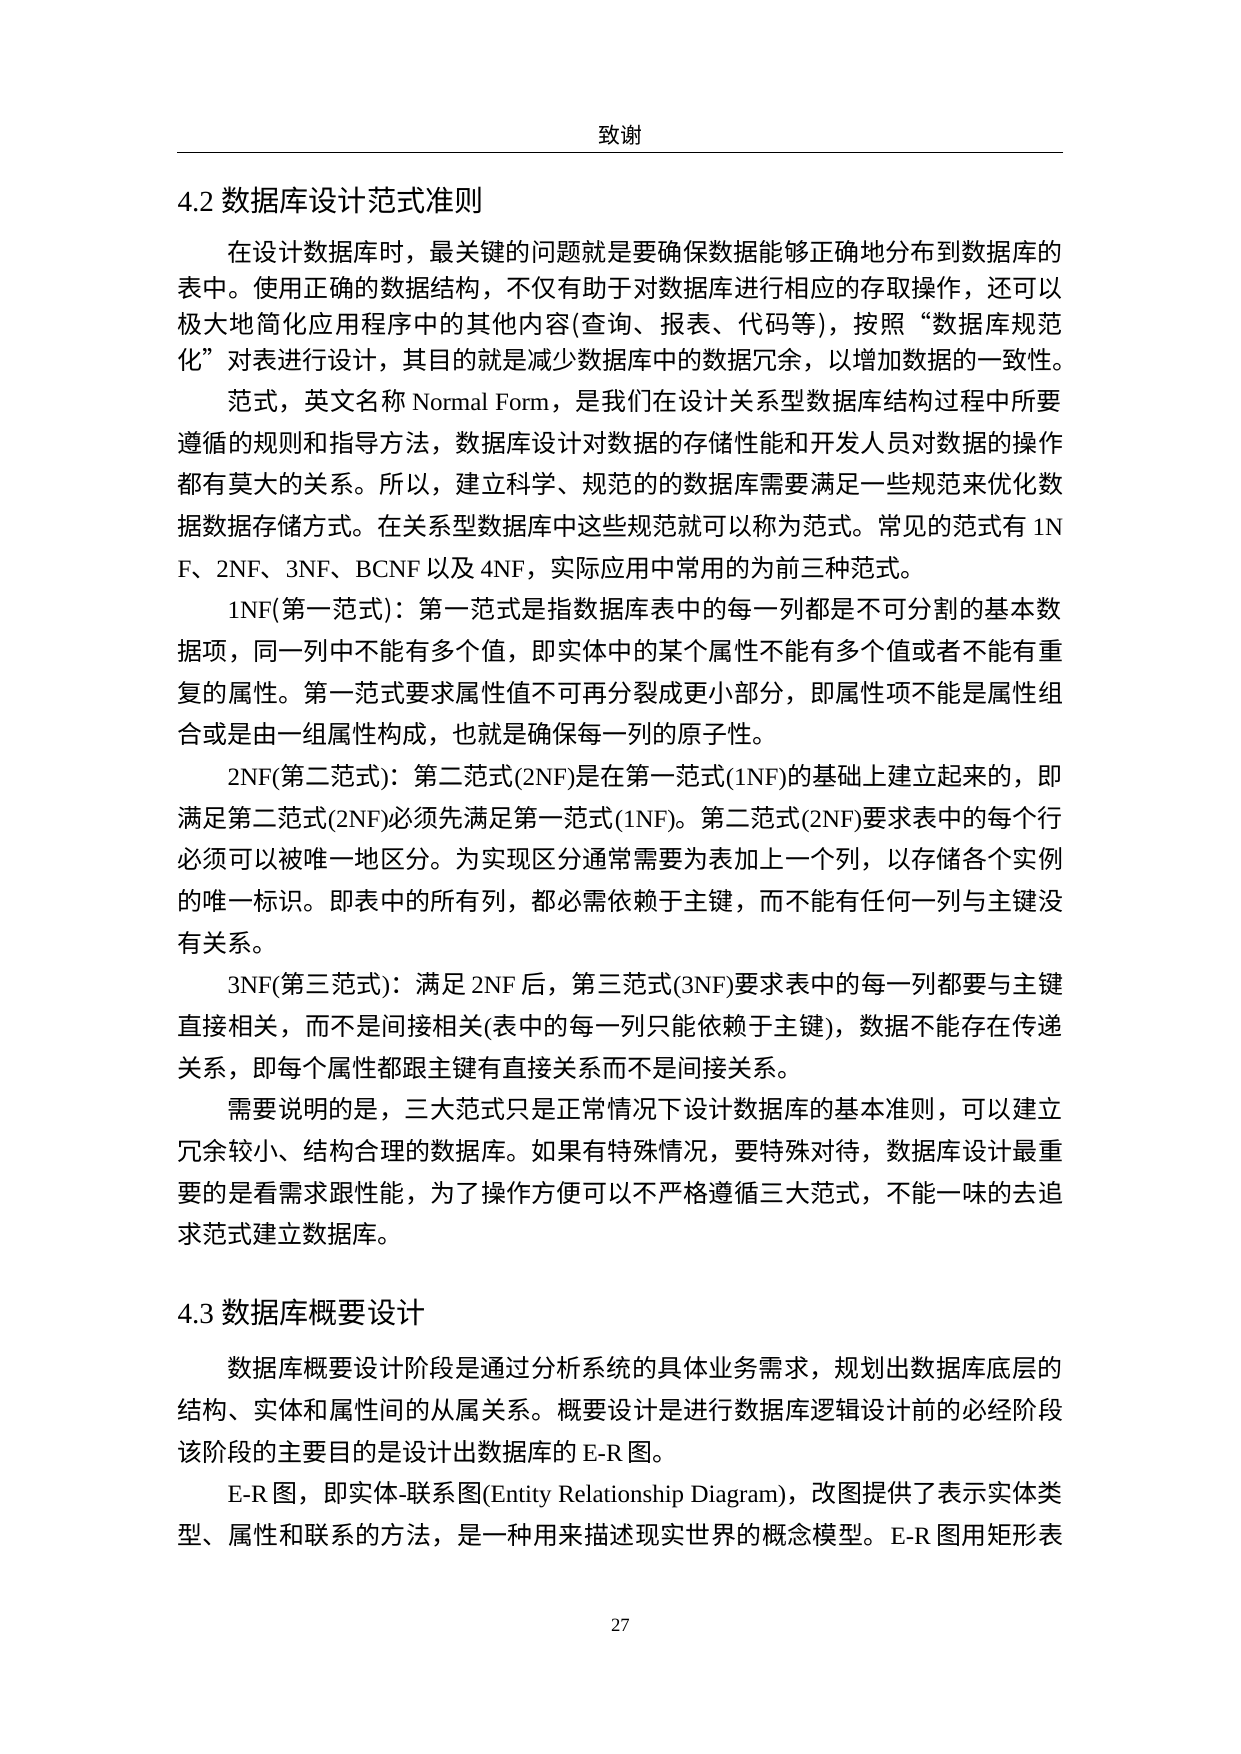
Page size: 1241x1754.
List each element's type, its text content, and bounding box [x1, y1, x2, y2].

text 范式，英文名称Normal Form，是我们在设计关系型数据库结构过程中所要遵循的规则和指导方法，数据库设计对数据的存储性能和开发人员对数据的操作都有莫大的关系。所以，建立科学、规范的的数据库需要满足一些规范来优化数据数据存储方式。在关系型数据库中这些规范就可以称为范式。常见的范式有1NF、2NF、3NF、BCNF以及4NF，实际应用中常用的为前三种范式。 [177, 377, 1063, 585]
text 1NF(第一范式)：第一范式是指数据库表中的每一列都是不可分割的基本数据项，同一列中不能有多个值，即实体中的某个属性不能有多个值或者不能有重复的属性。第一范式要求属性值不可再分裂成更小部分，即属性项不能是属性组合或是由一组属性构成，也就是确保每一列的原子性。 [177, 585, 1063, 752]
text 3NF(第三范式)：满足2NF后，第三范式(3NF)要求表中的每一列都要与主键直接相关，而不是间接相关(表中的每一列只能依赖于主键)，数据不能存在传递关系，即每个属性都跟主键有直接关系而不是间接关系。 [177, 960, 1063, 1085]
text 4.3 数据库概要设计 [177, 1289, 1063, 1332]
text 需要说明的是，三大范式只是正常情况下设计数据库的基本准则，可以建立冗余较小、结构合理的数据库。如果有特殊情况，要特殊对待，数据库设计最重要的是看需求跟性能，为了操作方便可以不严格遵循三大范式，不能一味的去追求范式建立数据库。 [177, 1085, 1063, 1252]
text 在设计数据库时，最关键的问题就是要确保数据能够正确地分布到数据库的表中。使用正确的数据结构，不仅有助于对数据库进行相应的存取操作，还可以极大地简化应用程序中的其他内容(查询、报表、代码等)，按照“数据库规范化”对表进行设计，其目的就是减少数据库中的数据冗余，以增加数据的一致性。 [177, 232, 1063, 377]
text 4.2 数据库设计范式准则 [177, 177, 1063, 219]
text 数据库概要设计阶段是通过分析系统的具体业务需求，规划出数据库底层的结构、实体和属性间的从属关系。概要设计是进行数据库逻辑设计前的必经阶段，该阶段的主要目的是设计出数据库的E-R图。 [177, 1344, 1063, 1469]
text 2NF(第二范式)：第二范式(2NF)是在第一范式(1NF)的基础上建立起来的，即满足第二范式(2NF)必须先满足第一范式(1NF)。第二范式(2NF)要求表中的每个行必须可以被唯一地区分。为实现区分通常需要为表加上一个列，以存储各个实例的唯一标识。即表中的所有列，都必需依赖于主键，而不能有任何一列与主键没有关系。 [177, 752, 1063, 960]
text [177, 1469, 1063, 1553]
